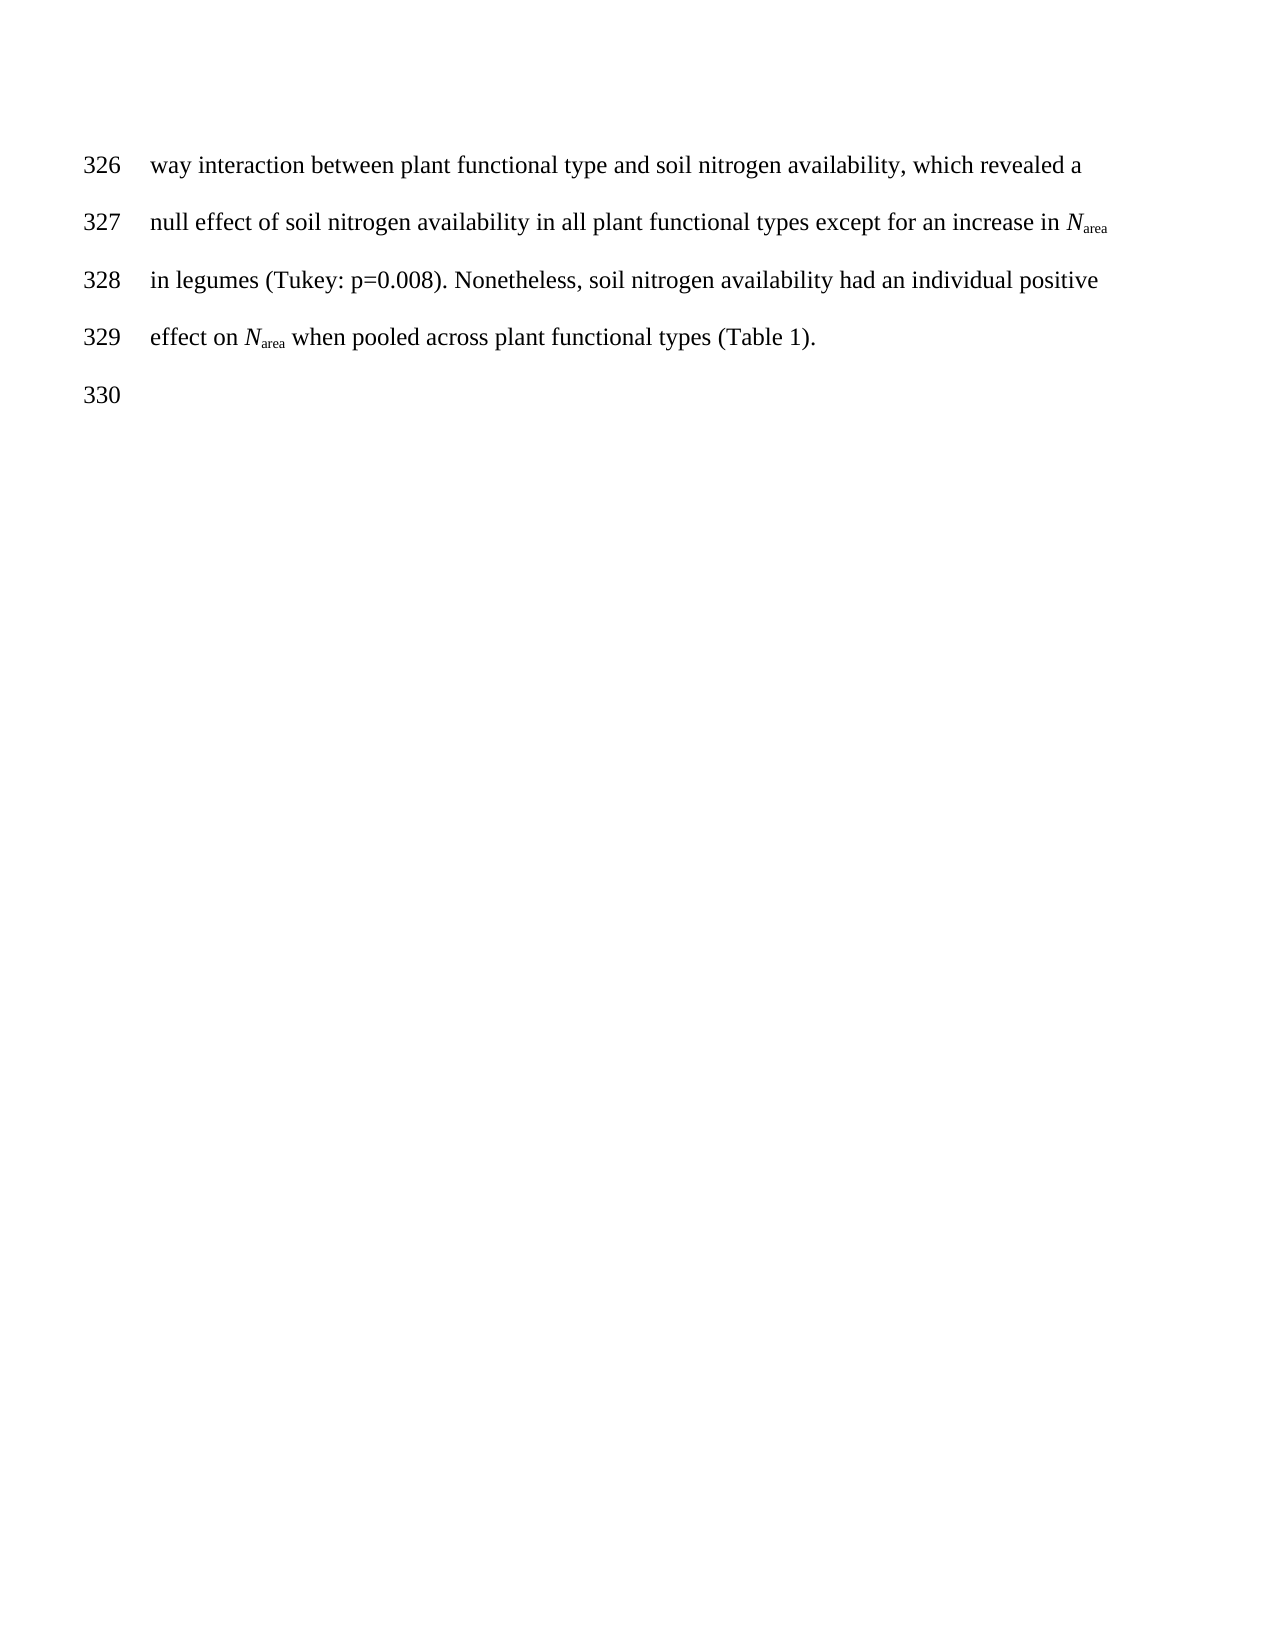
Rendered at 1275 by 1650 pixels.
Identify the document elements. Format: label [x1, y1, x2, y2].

text [150, 150, 1125, 351]
